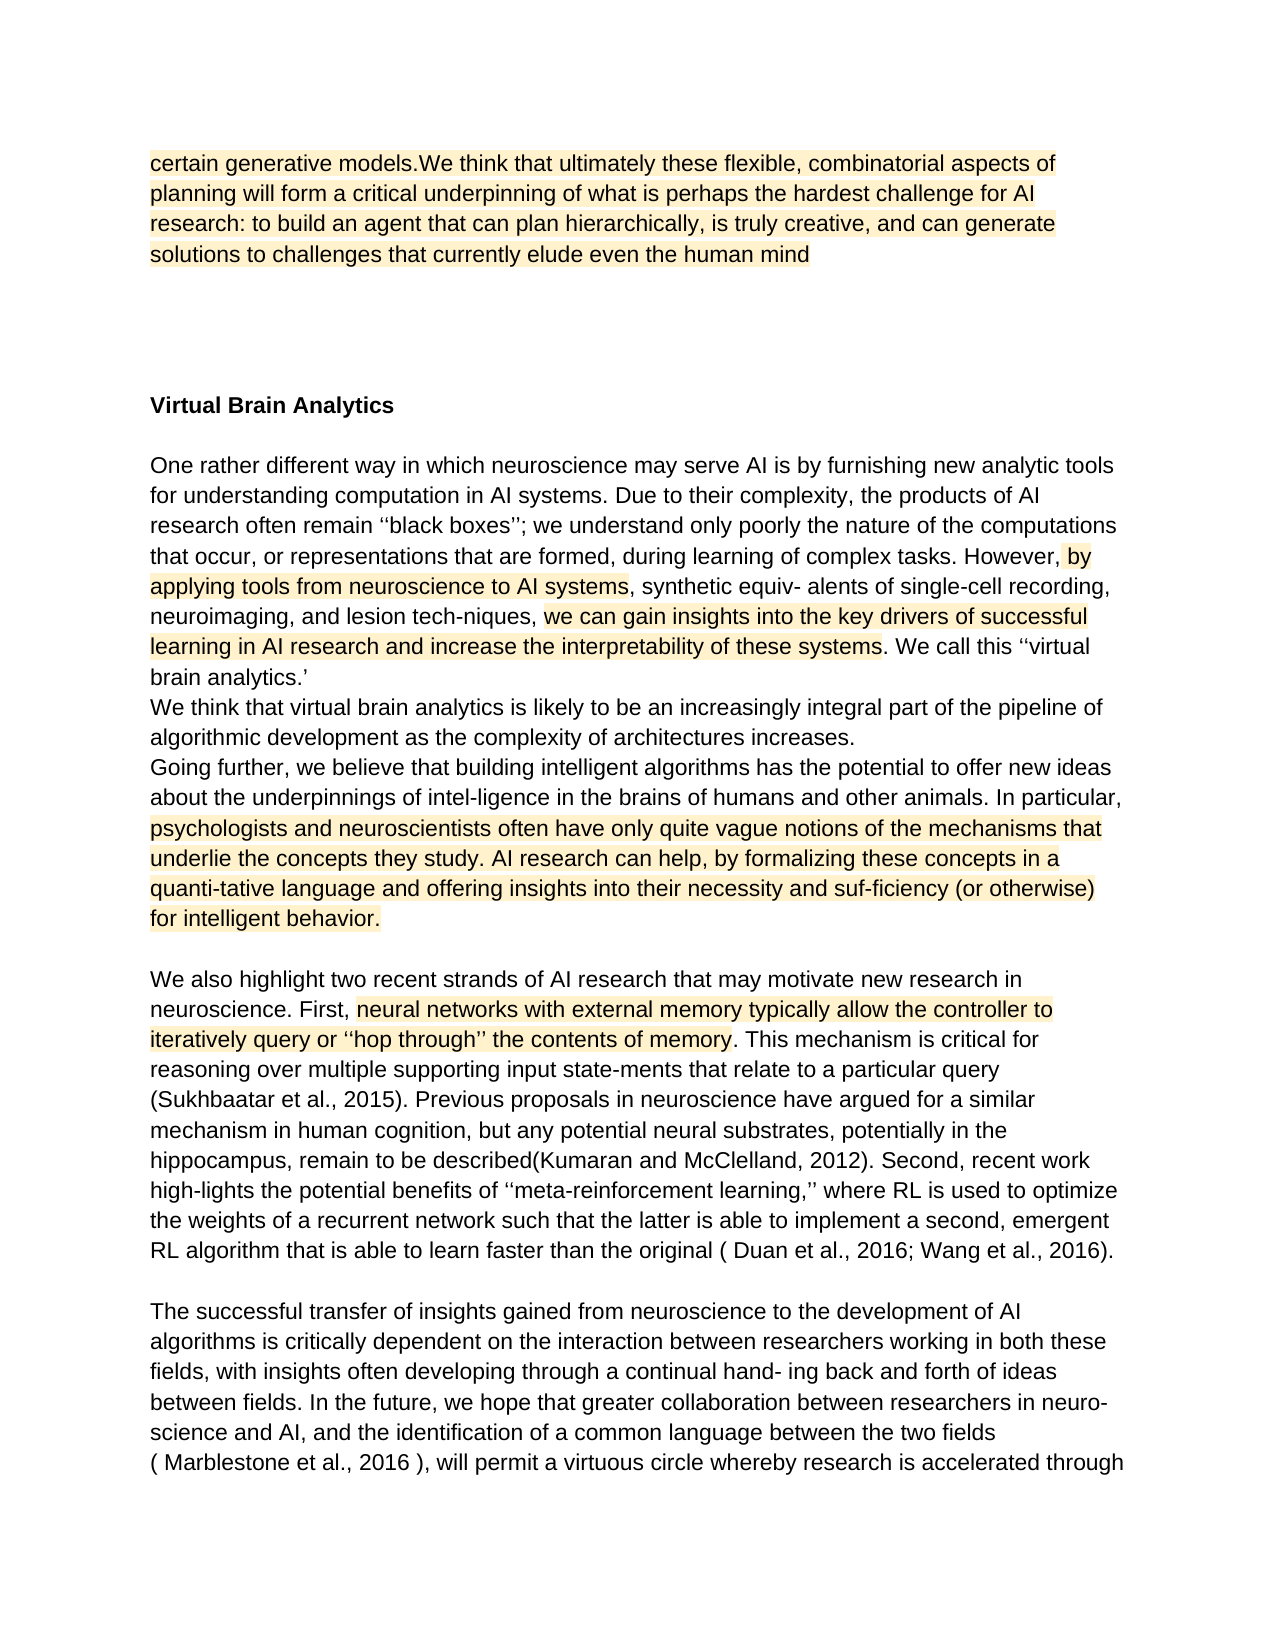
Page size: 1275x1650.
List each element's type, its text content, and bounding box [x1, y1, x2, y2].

text One rather different way in which neuroscience may serve AI is by furnishing new analytic tools for understanding computation in AI systems. Due to their complexity, the products of AI research often remain ‘‘black boxes’’; we understand only poorly the nature of the computations that occur, or representations that are formed, during learning of complex tasks. However, by applying tools from neuroscience to AI systems, synthetic equiv- alents of single-cell recording, neuroimaging, and lesion tech-niques, we can gain insights into the key drivers of successful learning in AI research and increase the interpretability of these systems. We call this ‘‘virtual brain analytics.’ [150, 452, 1125, 690]
text Going further, we believe that building intelligent algorithms has the potential to offer new ideas about the underpinnings of intel-ligence in the brains of humans and other animals. In particular, psychologists and neuroscientists often have only quite vague notions of the mechanisms that underlie the concepts they study. AI research can help, by formalizing these concepts in a quanti-tative language and offering insights into their necessity and suf-ficiency (or otherwise) for intelligent behavior. [150, 754, 1125, 932]
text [150, 1298, 1125, 1475]
text Virtual Brain Analytics [150, 392, 1125, 418]
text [150, 150, 1125, 267]
text We think that virtual brain analytics is likely to be an increasingly integral part of the pipeline of algorithmic development as the complexity of architectures increases. [150, 694, 1125, 750]
text We also highlight two recent strands of AI research that may motivate new research in neuroscience. First, neural networks with external memory typically allow the controller to iteratively query or ‘‘hop through’’ the contents of memory. This mechanism is critical for reasoning over multiple supporting input state-ments that relate to a particular query (Sukhbaatar et al., 2015). Previous proposals in neuroscience have argued for a similar mechanism in human cognition, but any potential neural substrates, potentially in the hippocampus, remain to be described(Kumaran and McClelland, 2012). Second, recent work high-lights the potential benefits of ‘‘meta-reinforcement learning,’’ where RL is used to optimize the weights of a recurrent network such that the latter is able to implement a second, emergent RL algorithm that is able to learn faster than the original ( Duan et al., 2016; Wang et al., 2016). [150, 966, 1125, 1264]
